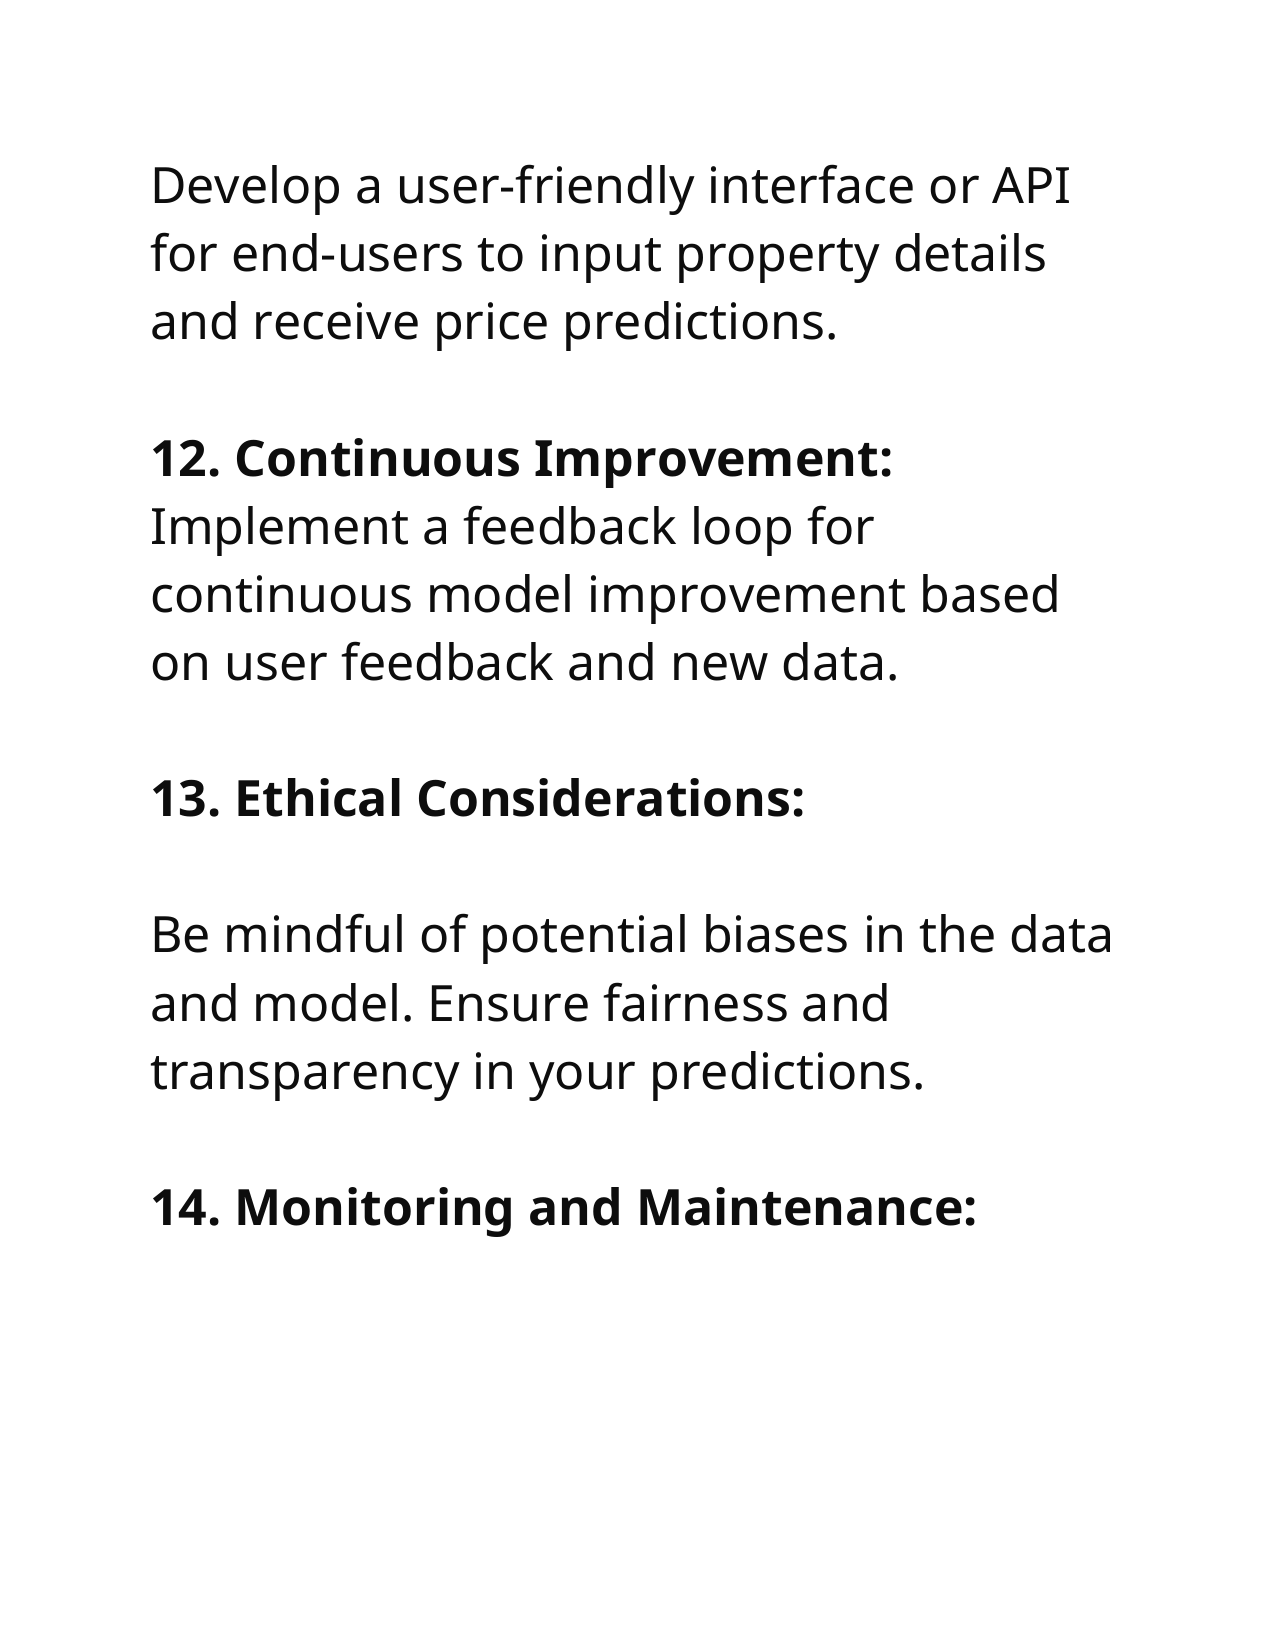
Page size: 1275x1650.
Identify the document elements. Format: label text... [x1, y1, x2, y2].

text Develop a user-friendly interface or API for end-users to input property details and receive price predictions. [150, 150, 1125, 354]
text Be mindful of potential biases in the data and model. Ensure fairness and transparency in your predictions. [150, 899, 1125, 1104]
text 14. Monitoring and Maintenance: [150, 1172, 1125, 1240]
text 12. Continuous Improvement: [150, 422, 1125, 491]
text 13. Ethical Considerations: [150, 763, 1125, 831]
text Implement a feedback loop for continuous model improvement based on user feedback and new data. [150, 491, 1125, 695]
